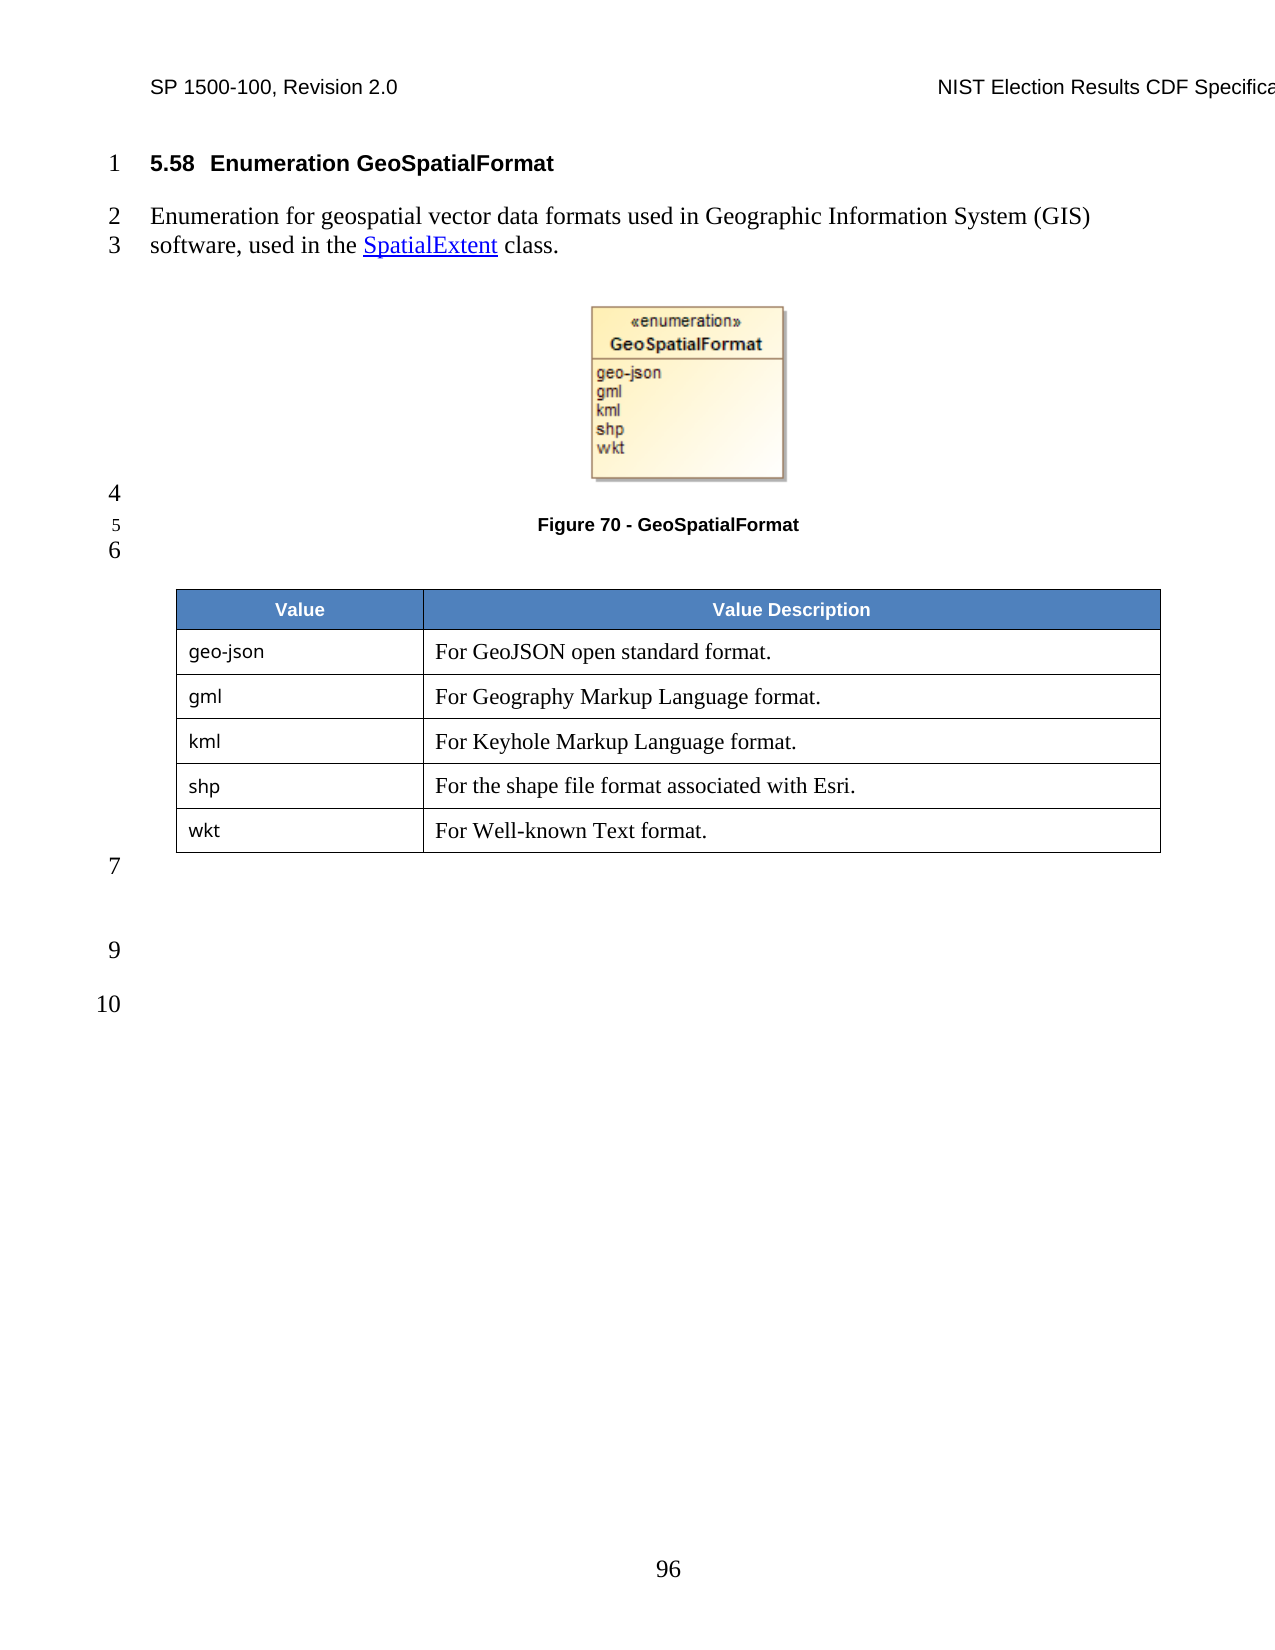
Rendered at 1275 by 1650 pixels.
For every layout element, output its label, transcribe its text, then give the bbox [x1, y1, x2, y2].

text Figure 70 - GeoSpatialFormat [150, 513, 1186, 535]
subtitle Enumeration GeoSpatialFormat [150, 150, 1186, 176]
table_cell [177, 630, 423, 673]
text Enumeration for geospatial vector data formats used in Geographic Information System (GIS) software, used in the SpatialExtent class. [150, 201, 1186, 259]
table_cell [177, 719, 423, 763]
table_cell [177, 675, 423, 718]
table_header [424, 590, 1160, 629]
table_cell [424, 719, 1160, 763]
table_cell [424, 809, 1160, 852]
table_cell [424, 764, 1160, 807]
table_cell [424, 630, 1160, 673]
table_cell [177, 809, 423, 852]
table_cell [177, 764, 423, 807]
picture [568, 283, 806, 501]
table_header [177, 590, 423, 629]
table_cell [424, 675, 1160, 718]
